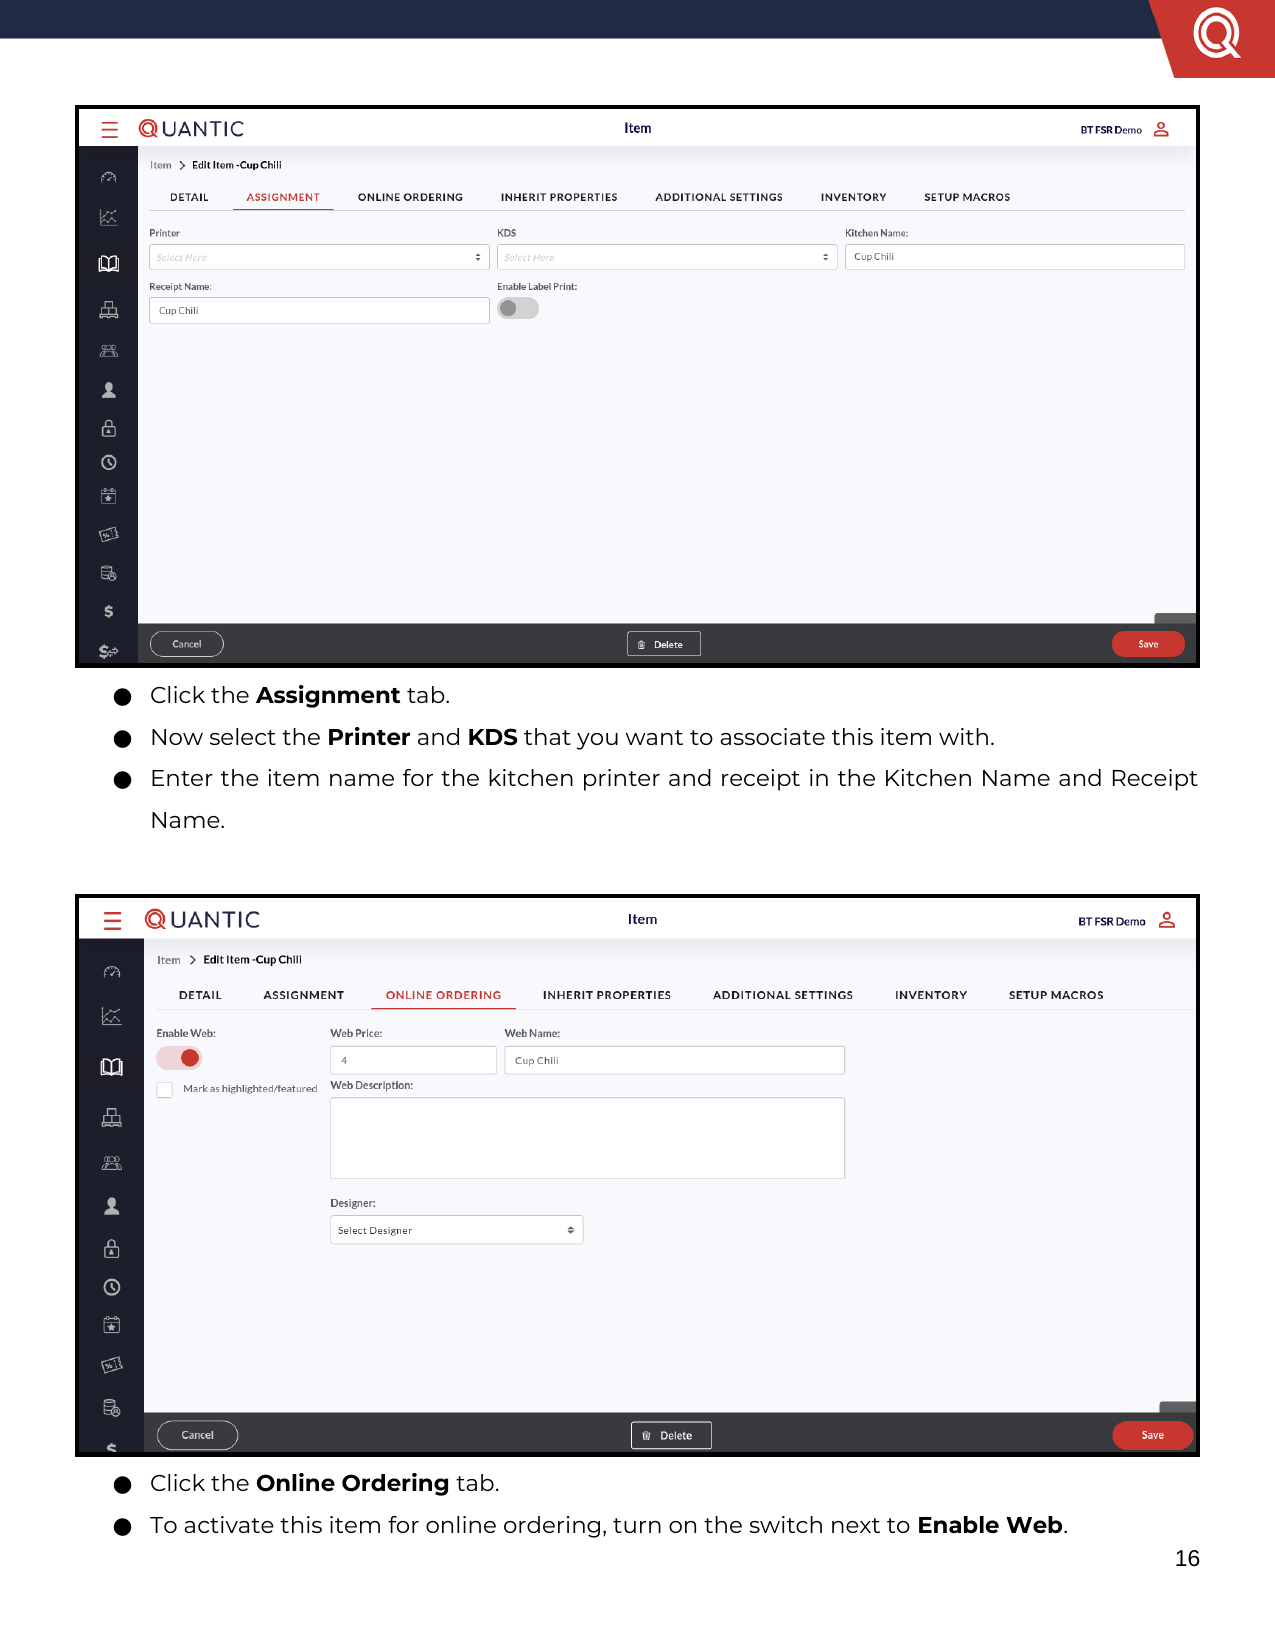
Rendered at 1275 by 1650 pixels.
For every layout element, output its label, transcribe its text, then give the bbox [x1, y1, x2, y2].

picture [79, 898, 1196, 1452]
list Enter the item name for the kitchen printer and receipt in the Kitchen Name and Receipt Name. [112, 764, 1200, 834]
list To activate this item for online ordering, turn on the switch next to Enable Web. [112, 1512, 1200, 1539]
picture [79, 109, 1196, 663]
list Now select the Printer and KDS that you want to associate this item with. [112, 723, 1200, 751]
list Click the Online Ordering tab. [112, 1470, 1200, 1498]
picture [0, 0, 1275, 78]
list Click the Assignment tab. [112, 681, 1200, 709]
